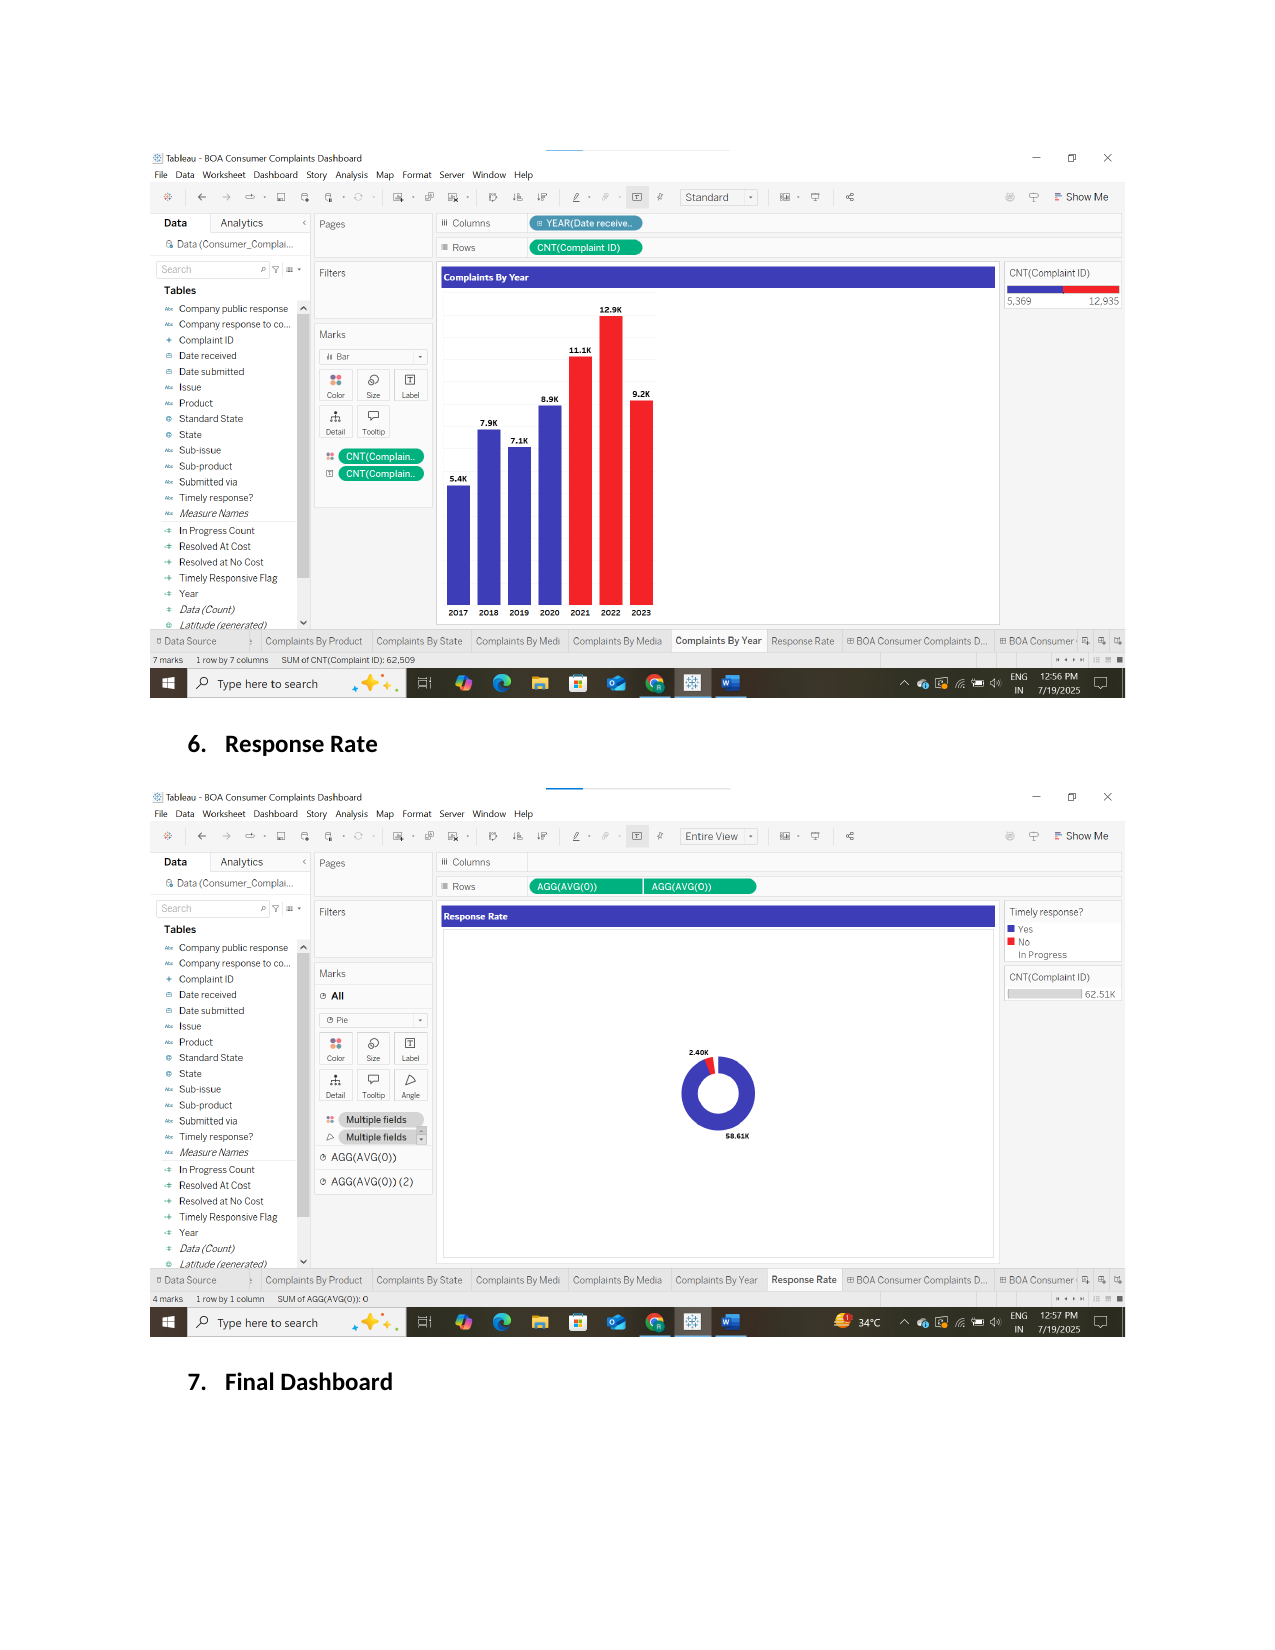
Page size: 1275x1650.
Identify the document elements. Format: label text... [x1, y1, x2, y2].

list Final Dashboard [187, 1366, 1125, 1397]
picture [150, 150, 1125, 698]
list Response Rate [187, 728, 1125, 758]
picture [150, 788, 1125, 1337]
